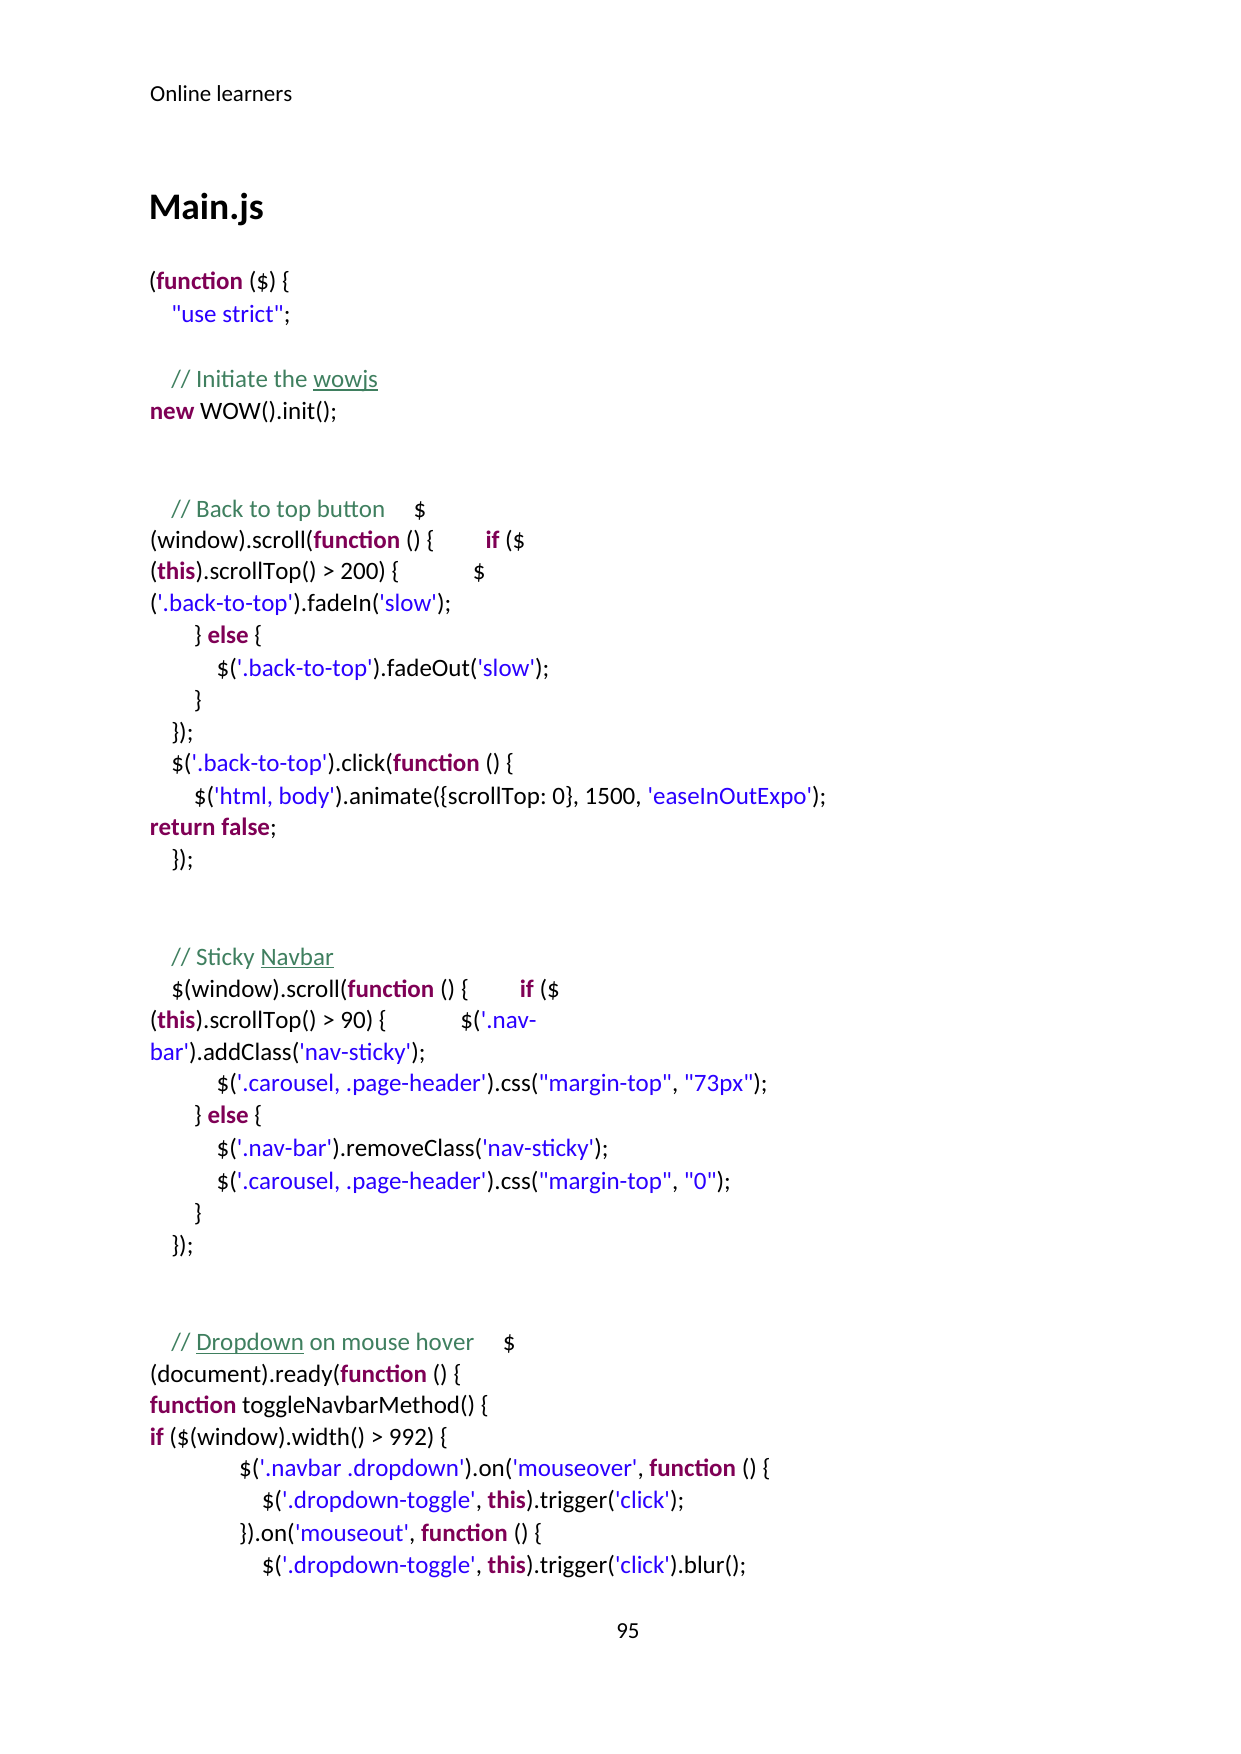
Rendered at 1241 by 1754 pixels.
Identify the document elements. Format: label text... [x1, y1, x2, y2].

text }).on('mouseout', function () { [148, 1517, 1106, 1547]
text (function ($) { [148, 265, 1115, 296]
text $('.dropdown-toggle', this).trigger('click'); [148, 1485, 1115, 1515]
text } else { [148, 619, 1115, 649]
text // Initiate the wowjs new WOW().init(); [148, 363, 430, 425]
text $('.navbar .dropdown').on('mouseover', function () { [148, 1452, 1115, 1483]
text // Dropdown on mouse hover $(document).ready(function () { function toggleNavbarMethod() { if ($(window).width() > 992) { [148, 1327, 554, 1451]
text // Back to top button $(window).scroll(function () { if ($(this).scrollTop() > 200) { $('.back-to-top').fadeIn('slow'); [148, 493, 532, 617]
text } else { [148, 1100, 1115, 1130]
text $(window).scroll(function () { if ($(this).scrollTop() > 90) { $('.nav-bar').addClass('nav-sticky'); [148, 973, 570, 1066]
text $('.carousel, .page-header').css("margin-top", "73px"); [148, 1067, 1115, 1098]
text $('.dropdown-toggle', this).trigger('click').blur(); [148, 1549, 1115, 1579]
text } [148, 1197, 1106, 1227]
subtitle Main.js [148, 183, 1107, 228]
text // Sticky Navbar [148, 941, 1115, 971]
text }); [148, 716, 1106, 746]
text }); [148, 1229, 1106, 1259]
text "use strict"; [148, 298, 1115, 328]
text $('.carousel, .page-header').css("margin-top", "0"); [148, 1165, 1115, 1195]
text }); [148, 843, 1106, 873]
text $('.nav-bar').removeClass('nav-sticky'); [148, 1133, 1115, 1163]
text } [148, 684, 1106, 714]
text $('.back-to-top').click(function () { [148, 748, 1115, 778]
text $('.back-to-top').fadeOut('slow'); [148, 652, 1115, 682]
text $('html, body').animate({scrollTop: 0}, 1500, 'easeInOutExpo'); return false; [148, 780, 899, 842]
